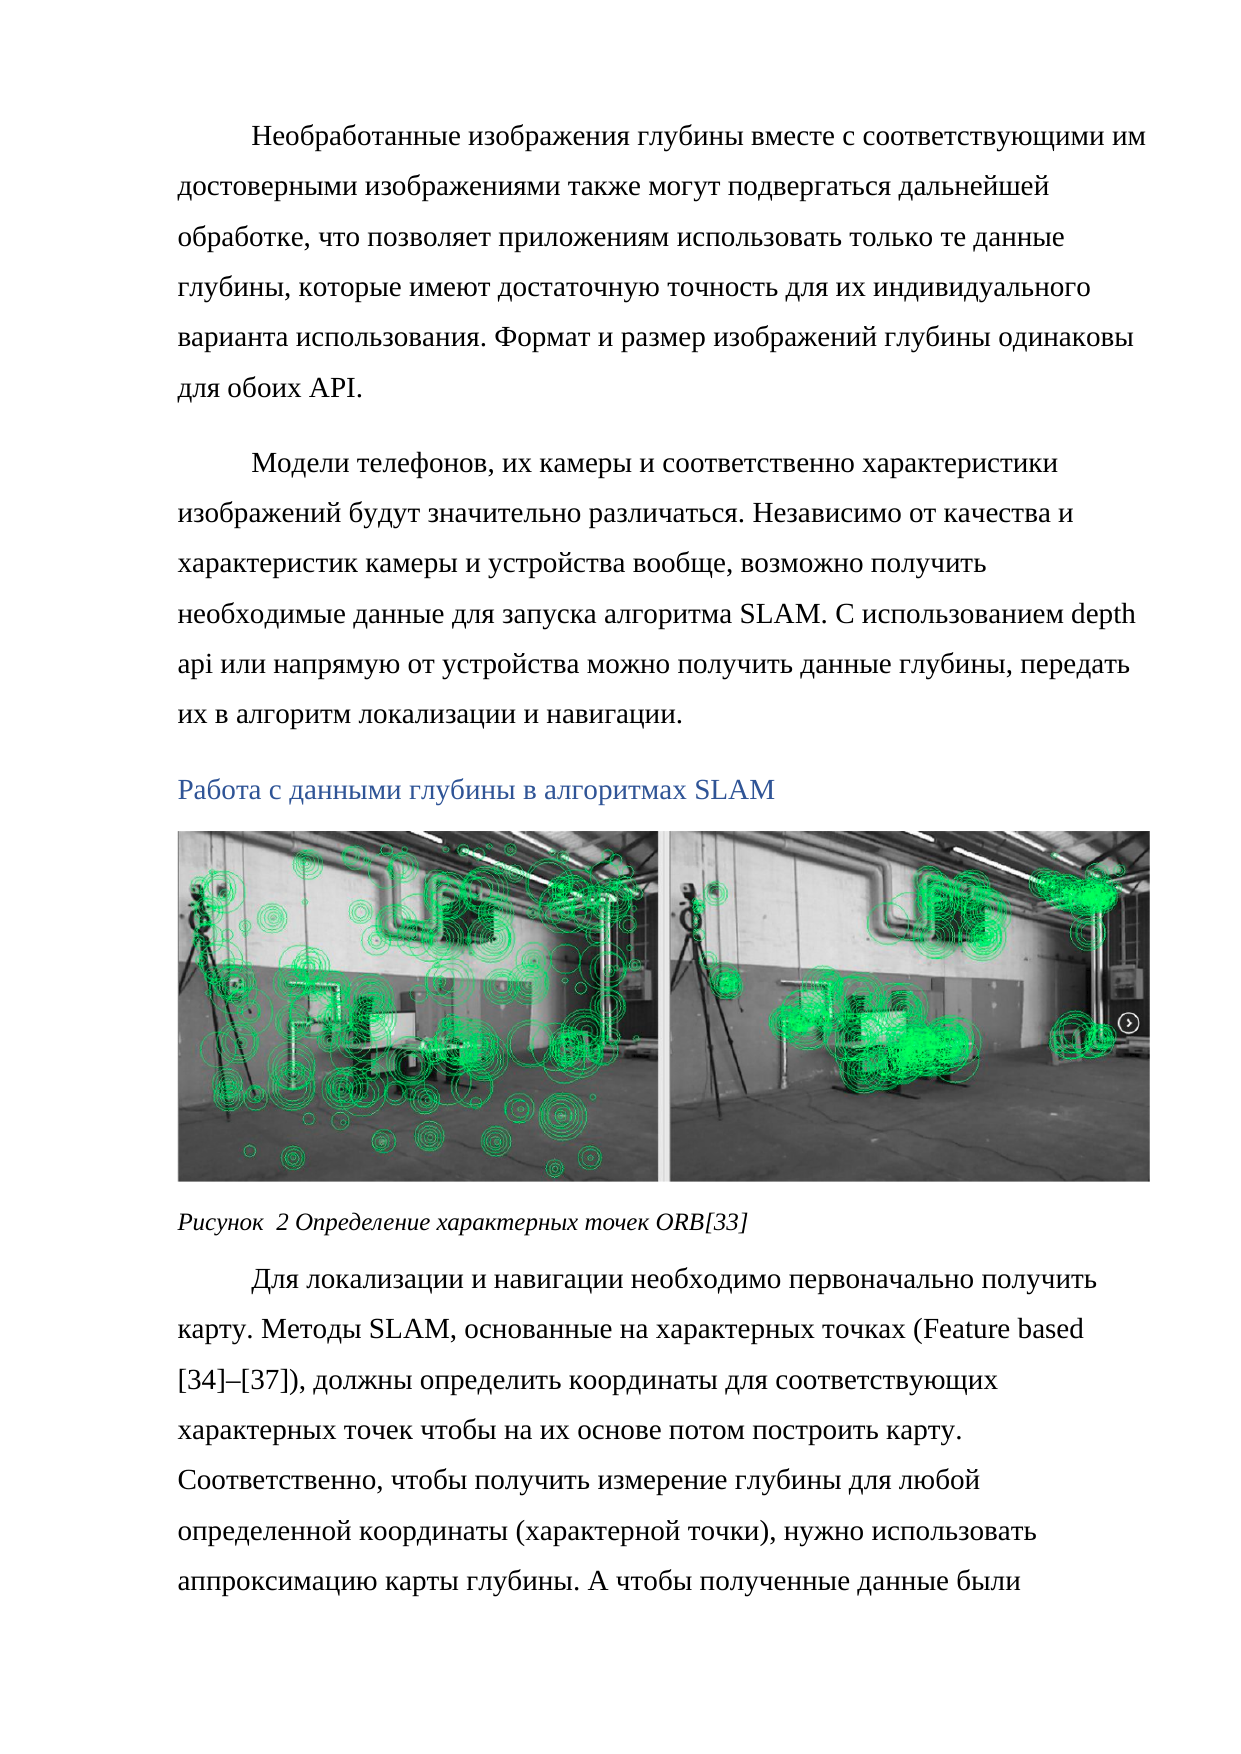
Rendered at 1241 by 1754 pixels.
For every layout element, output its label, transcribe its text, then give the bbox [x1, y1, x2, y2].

subtitle Работа с данными глубины в алгоритмах SLAM [177, 772, 1152, 805]
text Модели телефонов, их камеры и соответственно характеристики изображений будут значительно различаться. Независимо от качества и характеристик камеры и устройства вообще, возможно получить необходимые данные для запуска алгоритма SLAM. С использованием depth api или напрямую от устройства можно получить данные глубины, передать их в алгоритм локализации и навигации. [177, 445, 1152, 730]
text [177, 1261, 1152, 1597]
picture [177, 830, 1152, 1183]
text Рисунок 2 Определение характерных точек ORB[33] [177, 1207, 1152, 1236]
text Необработанные изображения глубины вместе с соответствующими им достоверными изображениями также могут подвергаться дальнейшей обработке, что позволяет приложениям использовать только те данные глубины, которые имеют достаточную точность для их индивидуального варианта использования. Формат и размер изображений глубины одинаковы для обоих API. [177, 118, 1152, 403]
